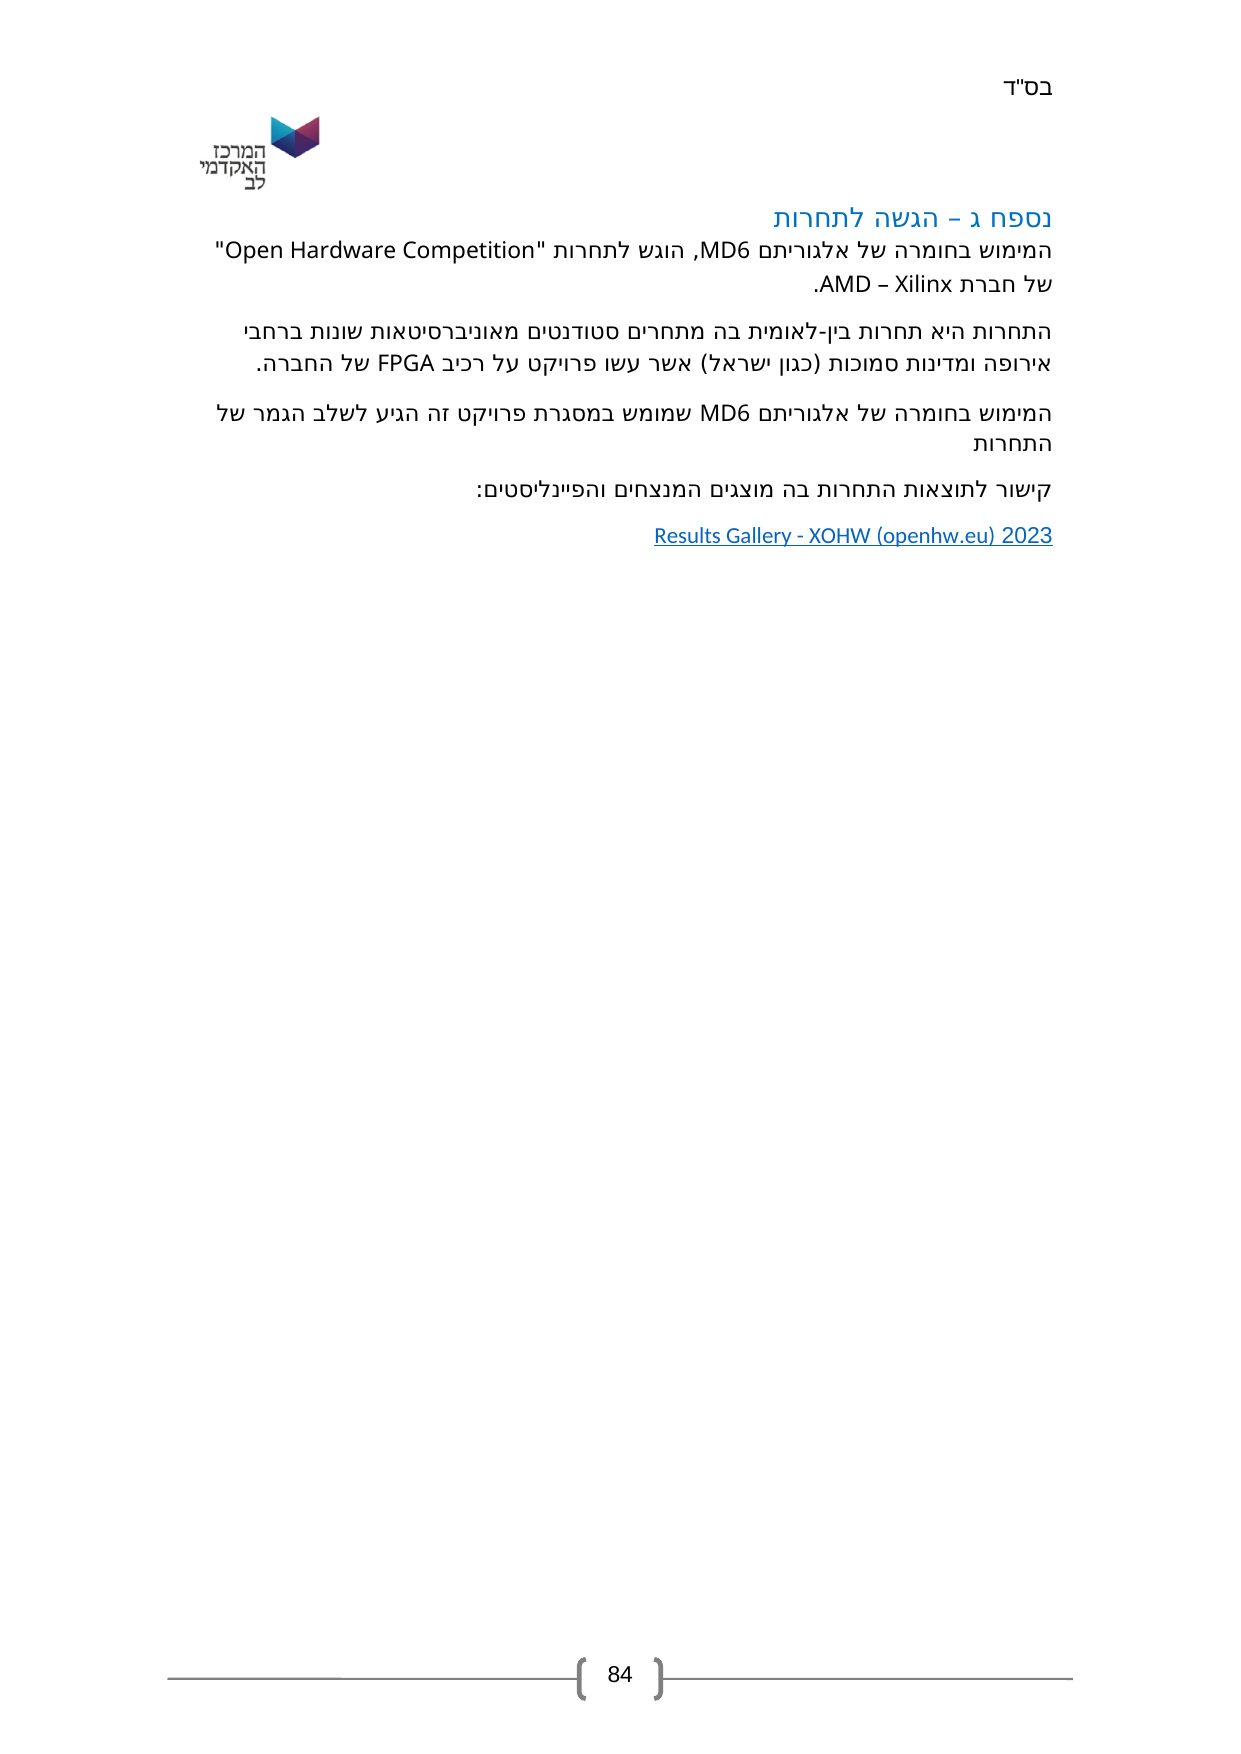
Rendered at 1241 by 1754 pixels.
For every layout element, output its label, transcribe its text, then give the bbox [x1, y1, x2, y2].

text המימוש בחומרה של אלגוריתם MD6 שמומש במסגרת פרויקט זה הגיע לשלב הגמר של התחרות [187, 397, 1053, 457]
text 2023 Results Gallery - XOHW (openhw.eu) [187, 521, 1053, 549]
text קישור לתוצאות התחרות בה מוצגים המנצחים והפיינליסטים: [187, 476, 1053, 502]
subtitle נספח ג – הגשה לתחרות [187, 203, 1053, 234]
text התחרות היא תחרות בין-לאומית בה מתחרים סטודנטים מאוניברסיטאות שונות ברחבי אירופה ומדינות סמוכות (כגון ישראל) אשר עשו פרויקט על רכיב FPGA של החברה. [187, 318, 1053, 378]
text המימוש בחומרה של אלגוריתם MD6, הוגש לתחרות "Open Hardware Competition" של חברת AMD – Xilinx. [187, 234, 1053, 299]
